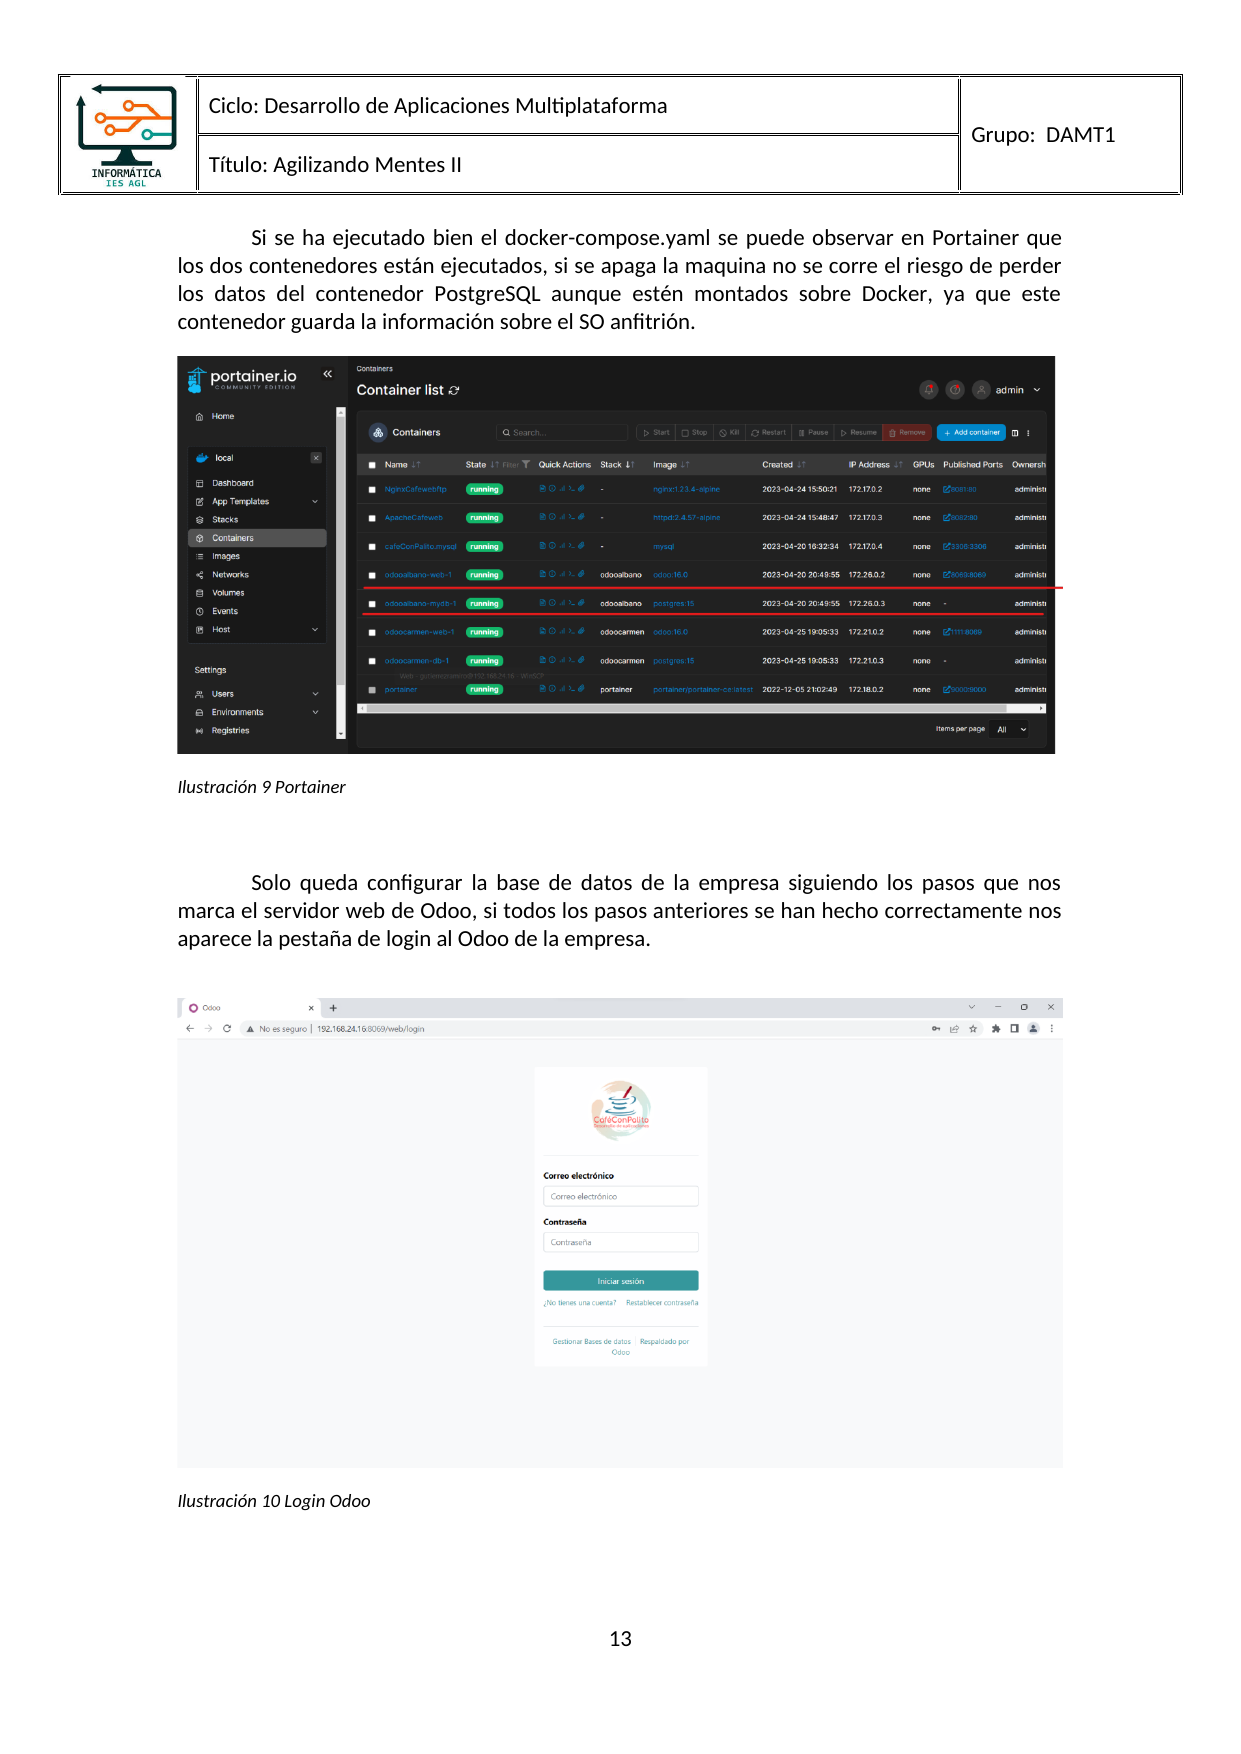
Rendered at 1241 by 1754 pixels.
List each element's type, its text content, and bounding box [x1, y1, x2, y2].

picture [177, 356, 1063, 754]
picture [70, 76, 186, 192]
text Si se ha ejecutado bien el docker-compose.yaml se puede observar en Portainer que los dos contenedores están ejecutados, si se apaga la maquina no se corre el riesgo de perder los datos del contenedor PostgreSQL aunque estén montados sobre Docker, ya que este contenedor guarda la información sobre el SO anfitrión. [177, 223, 1063, 335]
picture [177, 998, 1063, 1468]
text Solo queda configurar la base de datos de la empresa siguiendo los pasos que nos marca el servidor web de Odoo, si todos los pasos anteriores se han hecho correctamente nos aparece la pestaña de login al Odoo de la empresa. [177, 868, 1063, 952]
